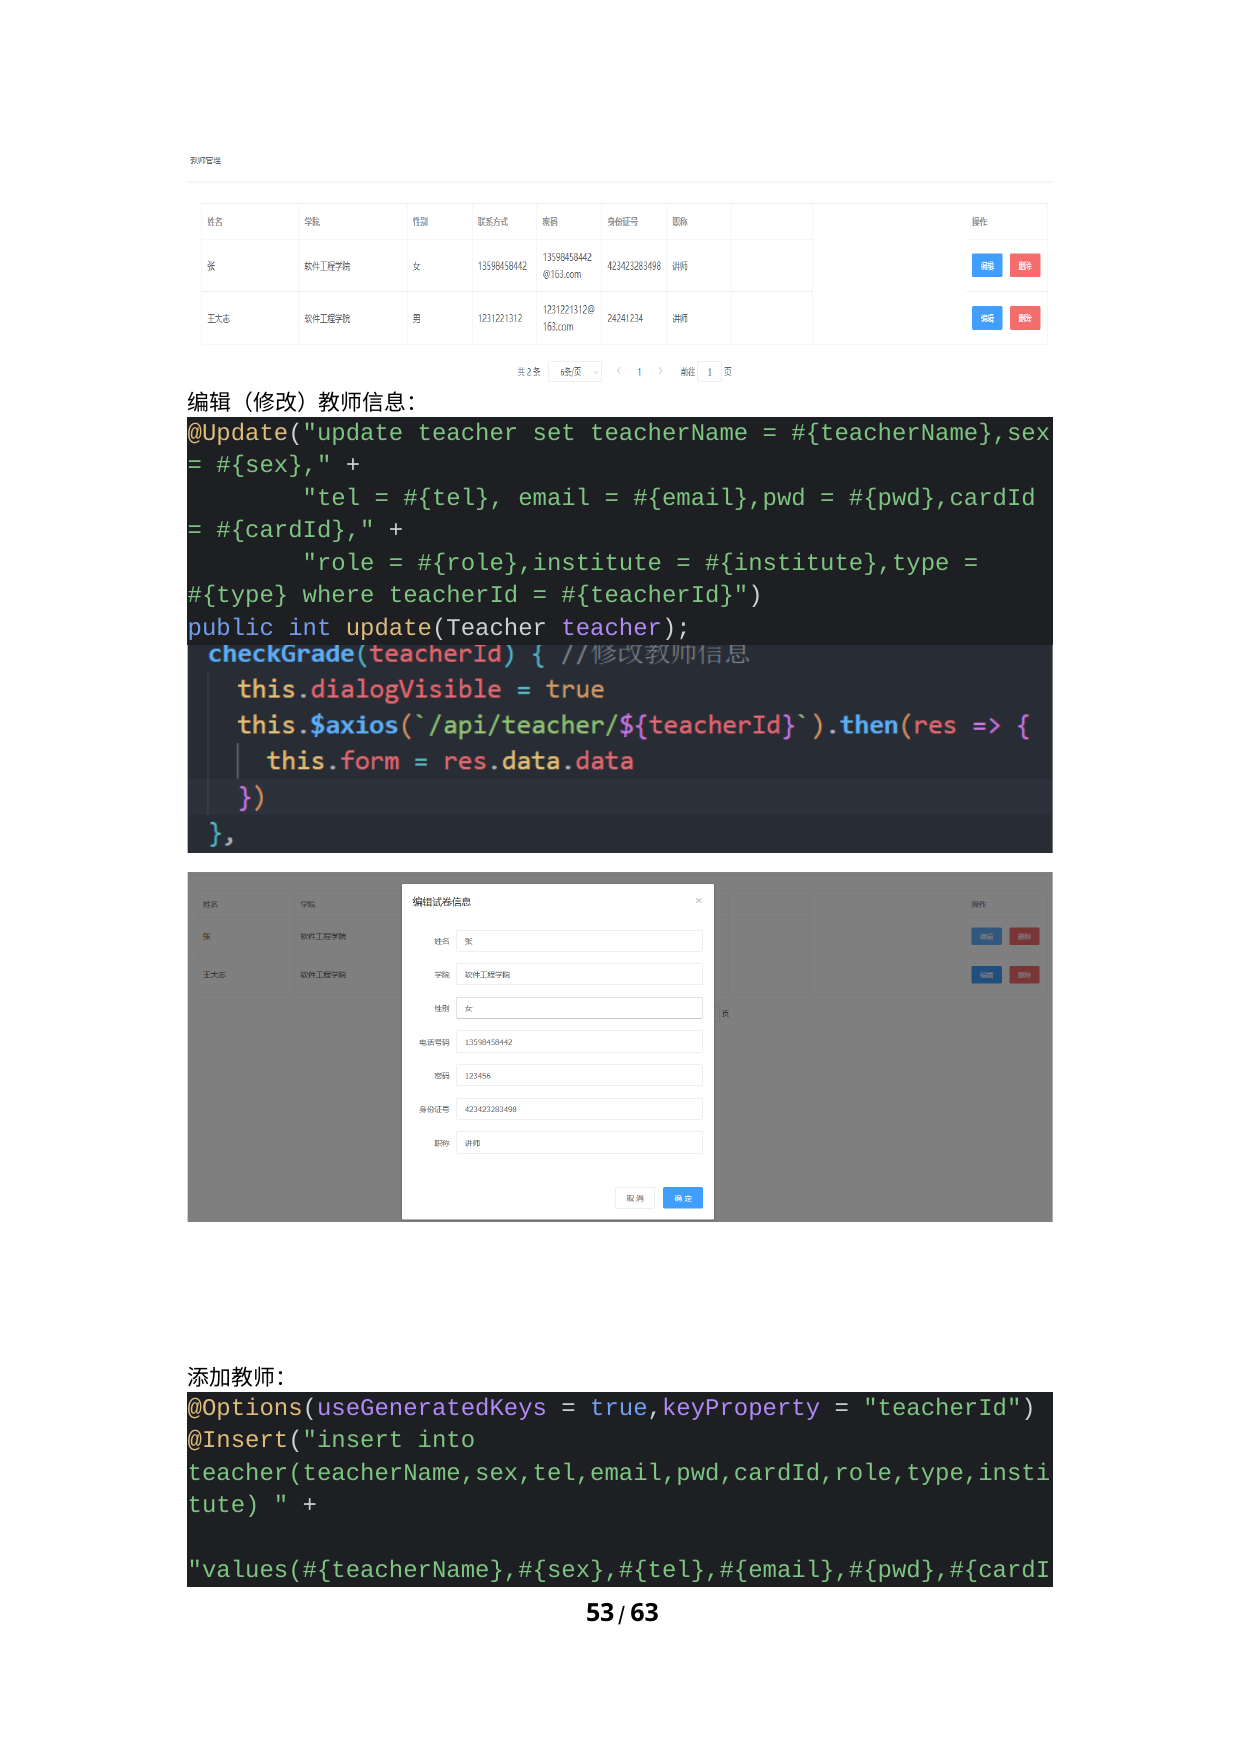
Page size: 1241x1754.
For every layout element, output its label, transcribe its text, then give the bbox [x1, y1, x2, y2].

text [187, 1392, 1053, 1587]
text 编辑（修改）教师信息： [187, 385, 1053, 417]
picture [187, 645, 1053, 853]
text 添加教师： [187, 1360, 1053, 1392]
picture [187, 872, 1053, 1222]
text @Update("update teacher set teacherName = #{teacherName},sex = #{sex}," + "tel = #{tel}, email = #{email},pwd = #{pwd},cardId = #{cardId}," + "role = #{role},institute = #{institute},type = #{type} where teacherId = #{teacherId}") public int update(Teacher teacher); [187, 417, 1053, 645]
picture [187, 157, 1053, 384]
